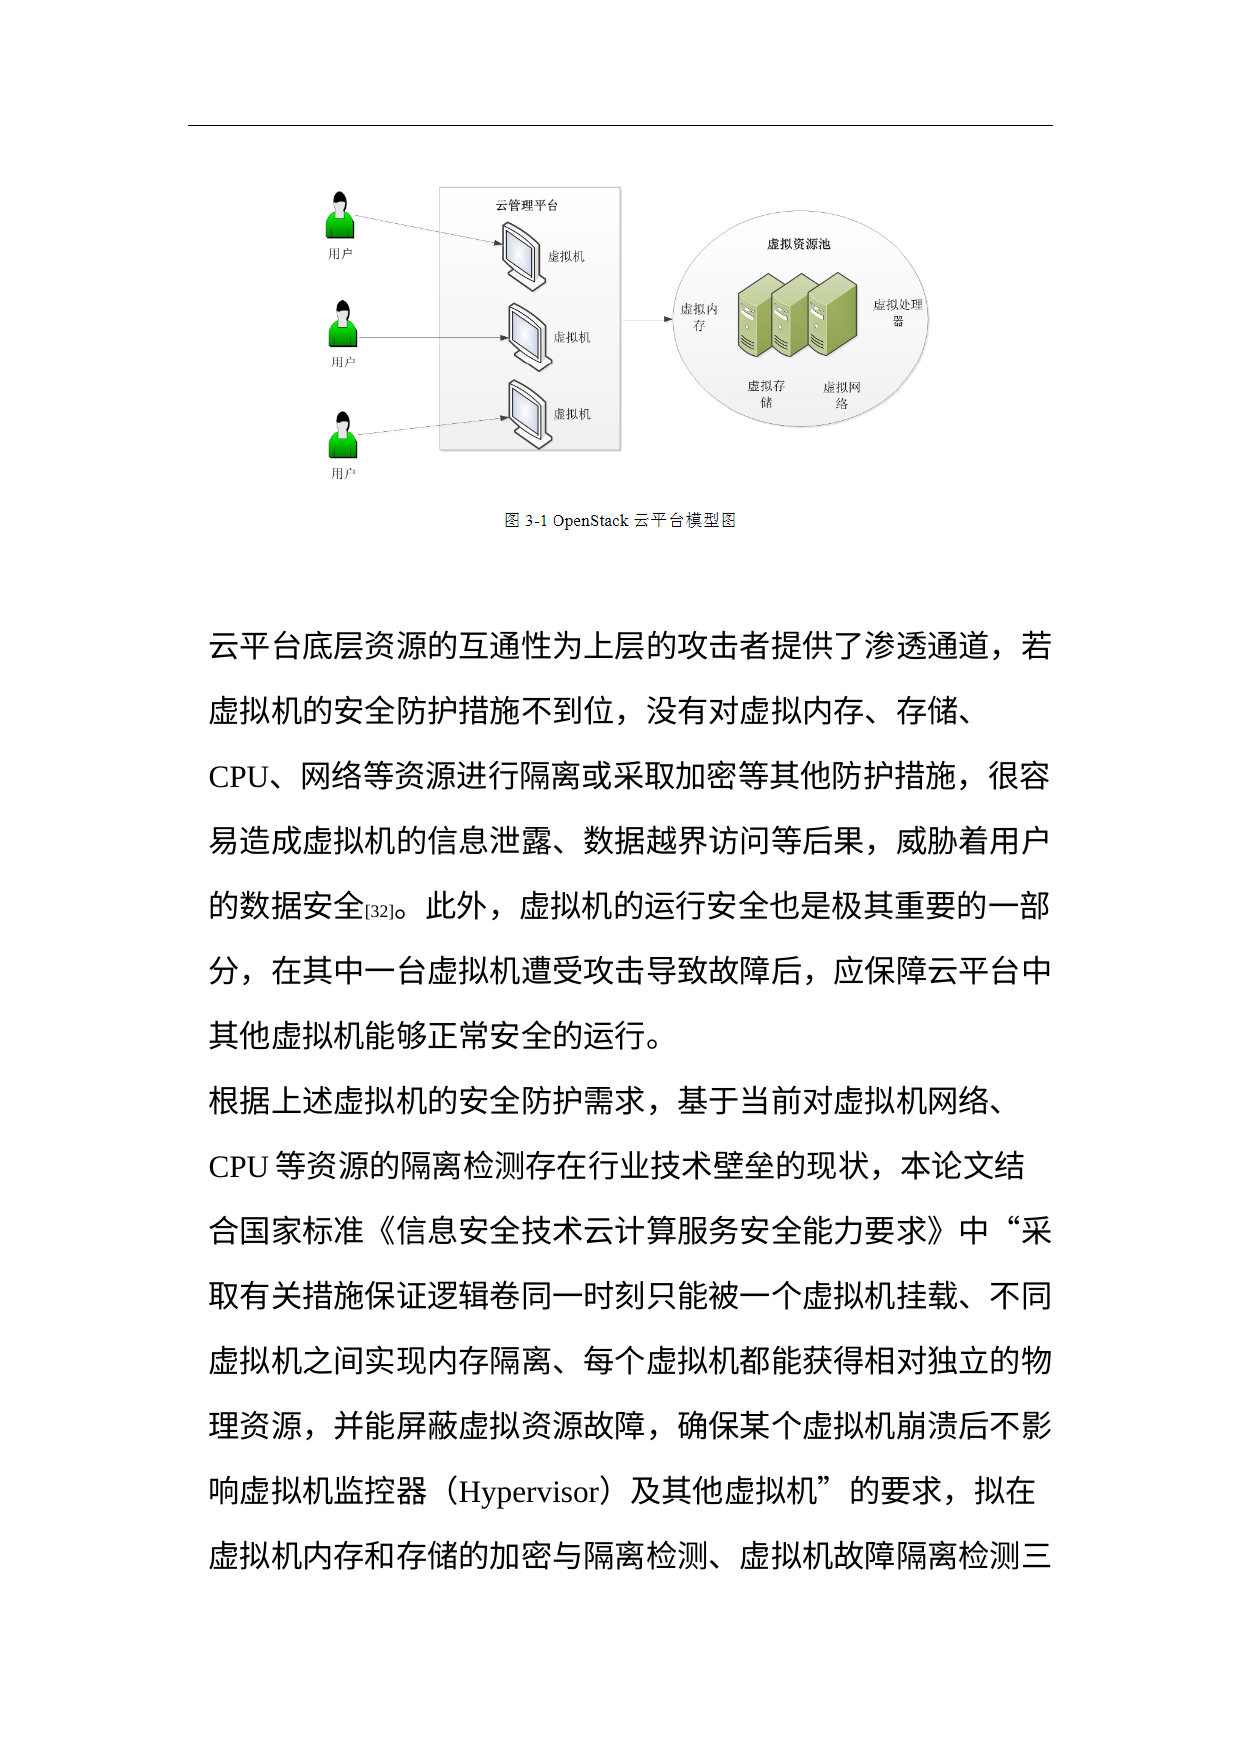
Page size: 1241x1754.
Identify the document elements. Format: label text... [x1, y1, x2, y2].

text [208, 1067, 1053, 1587]
text 云平台底层资源的互通性为上层的攻击者提供了渗透通道，若虚拟机的安全防护措施不到位，没有对虚拟内存、存储、CPU、网络等资源进行隔离或采取加密等其他防护措施，很容易造成虚拟机的信息泄露、数据越界访问等后果，威胁着用户的数据安全[32]。此外，虚拟机的运行安全也是极其重要的一部分，在其中一台虚拟机遭受攻击导致故障后，应保障云平台中其他虚拟机能够正常安全的运行。 [208, 612, 1053, 1067]
picture [208, 156, 1074, 572]
